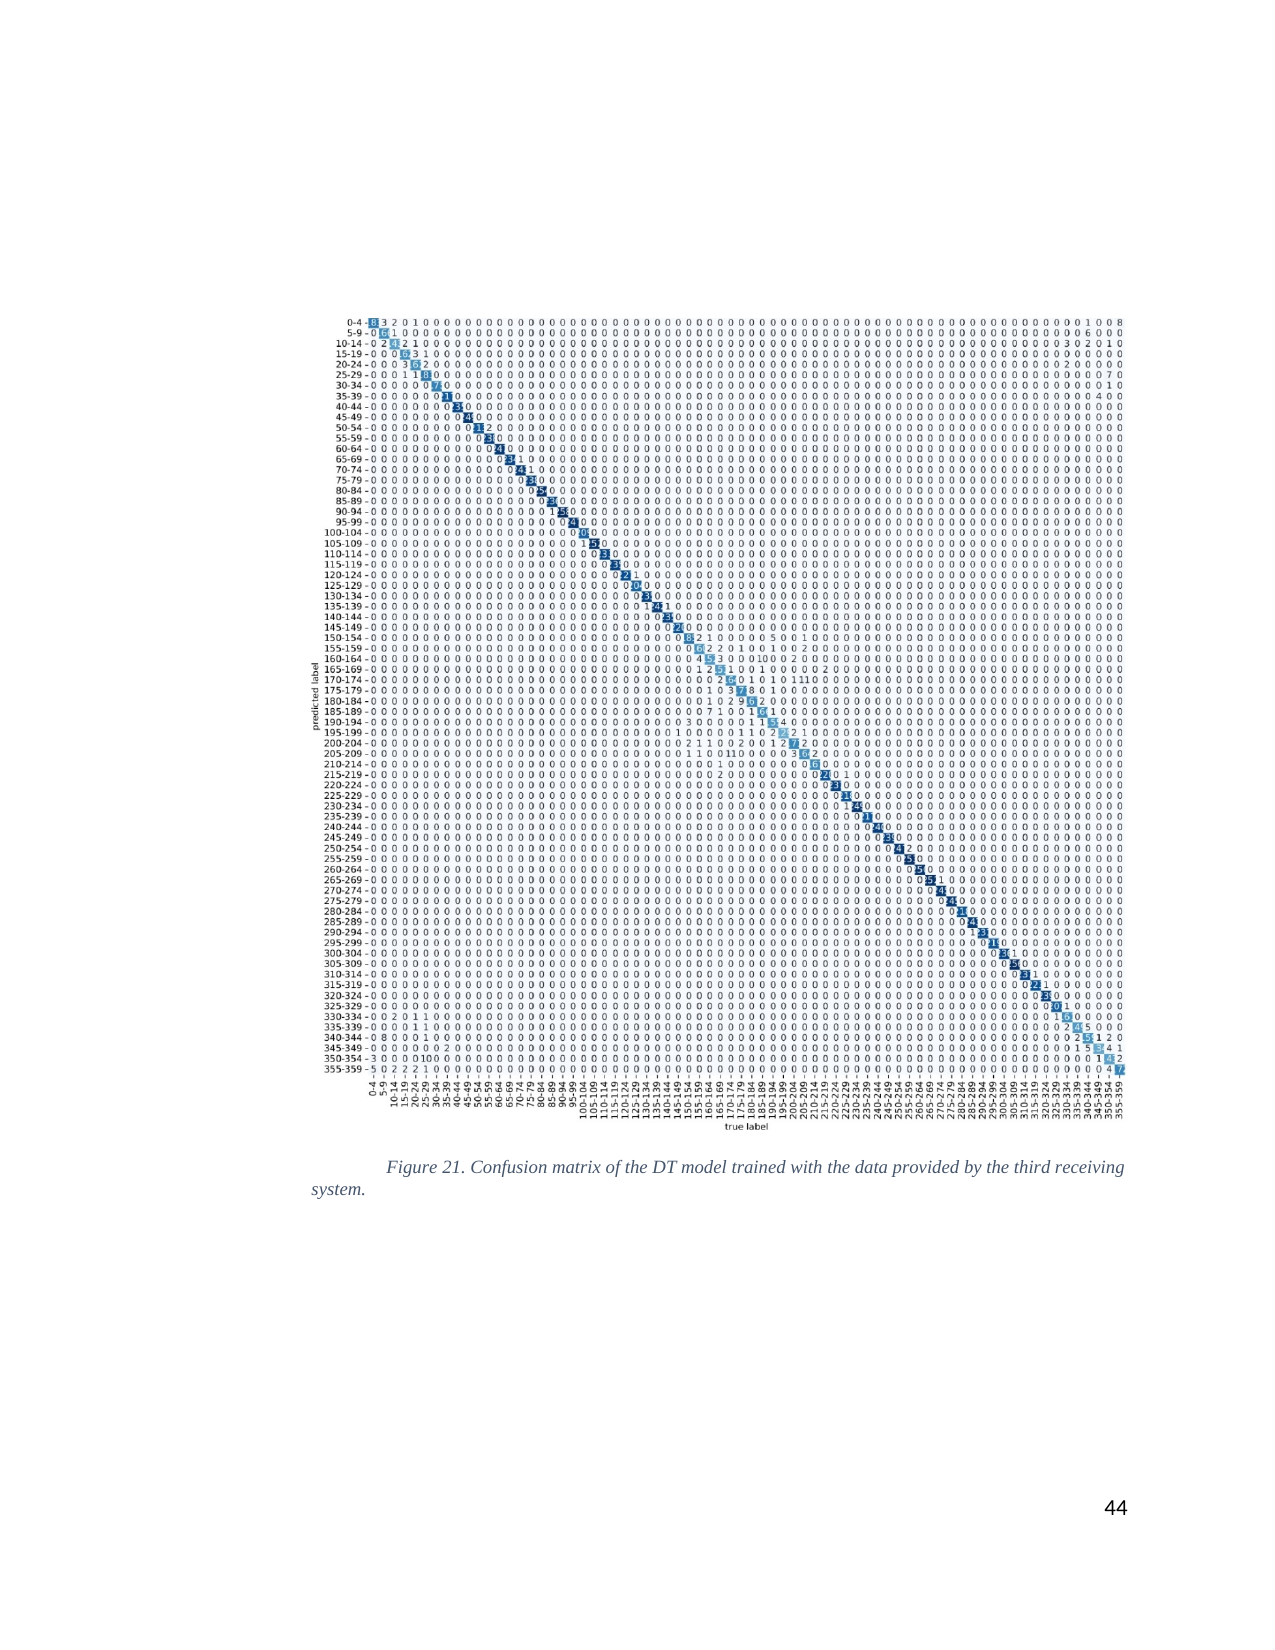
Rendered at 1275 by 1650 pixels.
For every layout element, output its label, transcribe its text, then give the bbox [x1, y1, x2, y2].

text Figure 21. Confusion matrix of the DT model trained with the data provided by the third receiving system. [311, 1156, 1127, 1199]
picture [311, 318, 1128, 1130]
